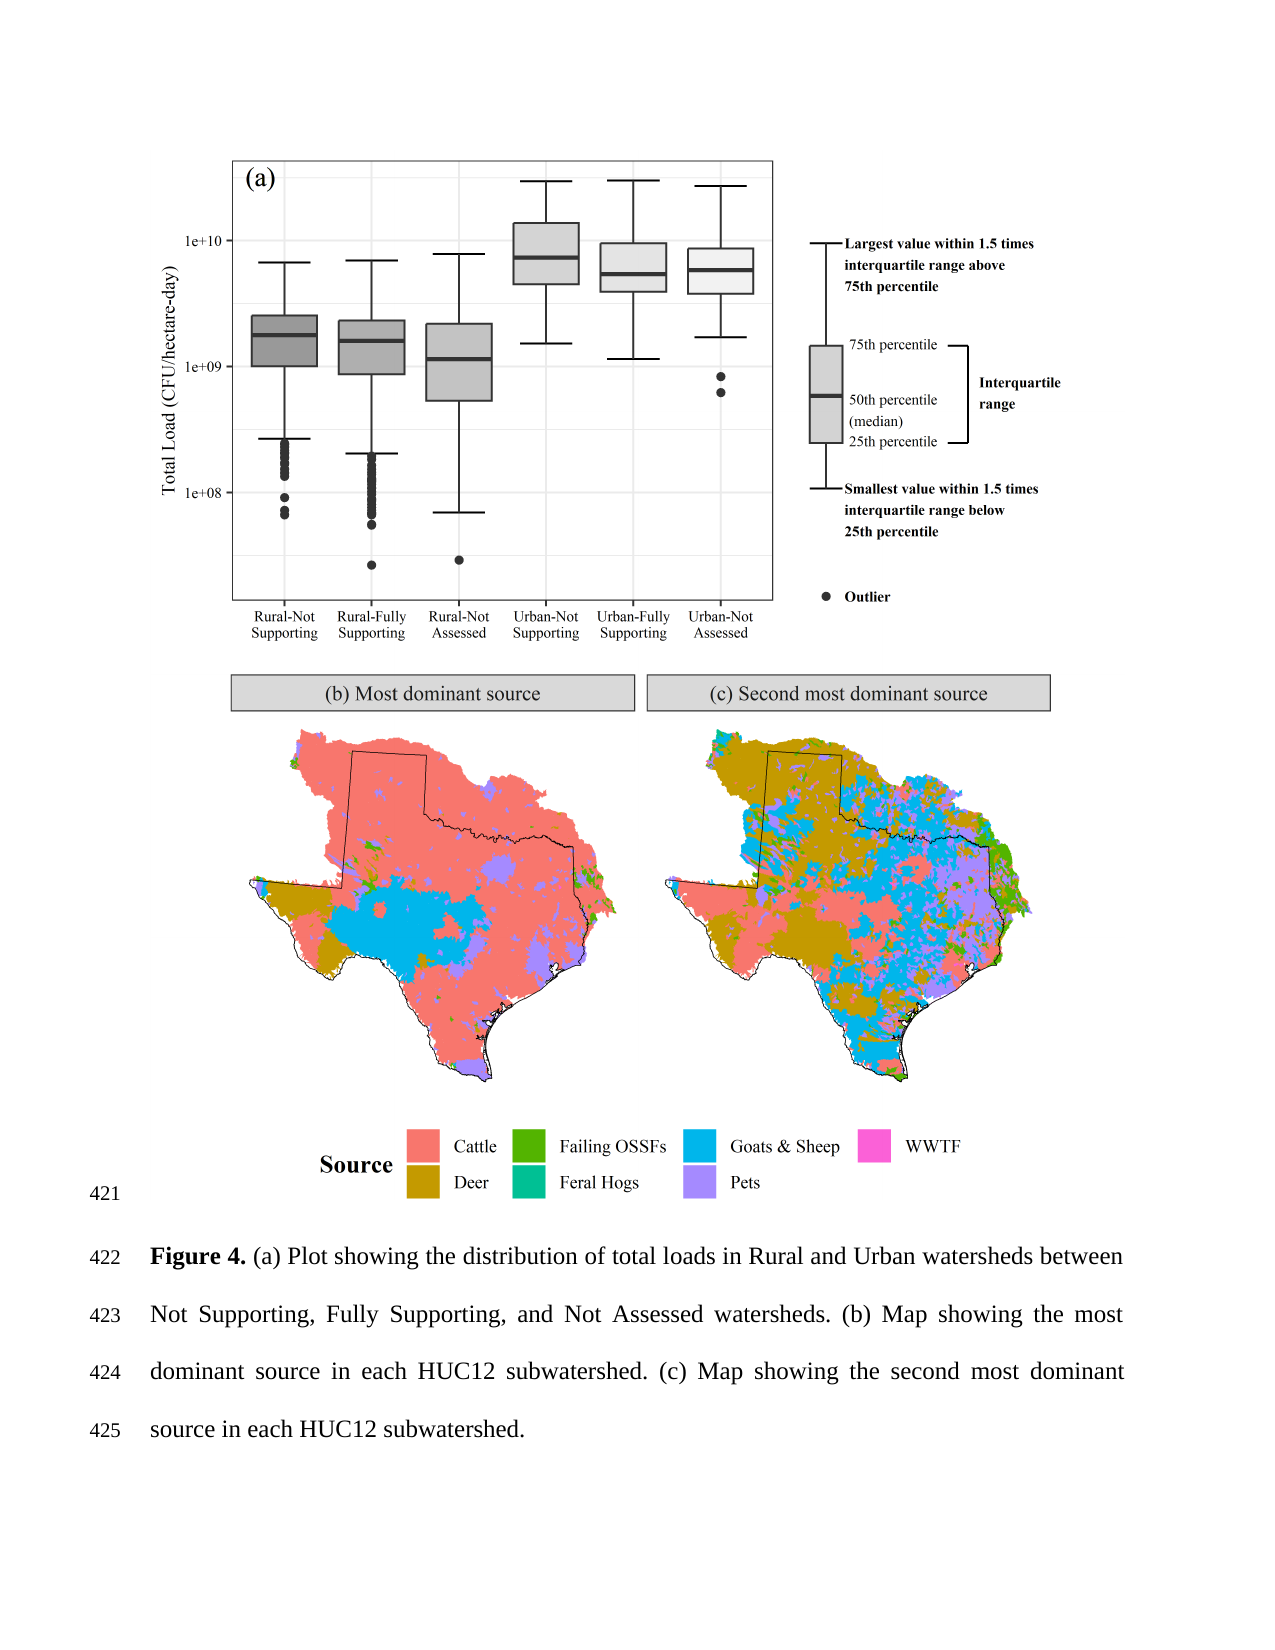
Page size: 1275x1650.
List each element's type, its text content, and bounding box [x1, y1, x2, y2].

picture [150, 150, 1125, 1200]
text Figure 4. (a) Plot showing the distribution of total loads in Rural and Urban watersheds between Not Supporting, Fully Supporting, and Not Assessed watersheds. (b) Map showing the most dominant source in each HUC12 subwatershed. (c) Map showing the second most dominant source in each HUC12 subwatershed. [150, 1241, 1125, 1442]
